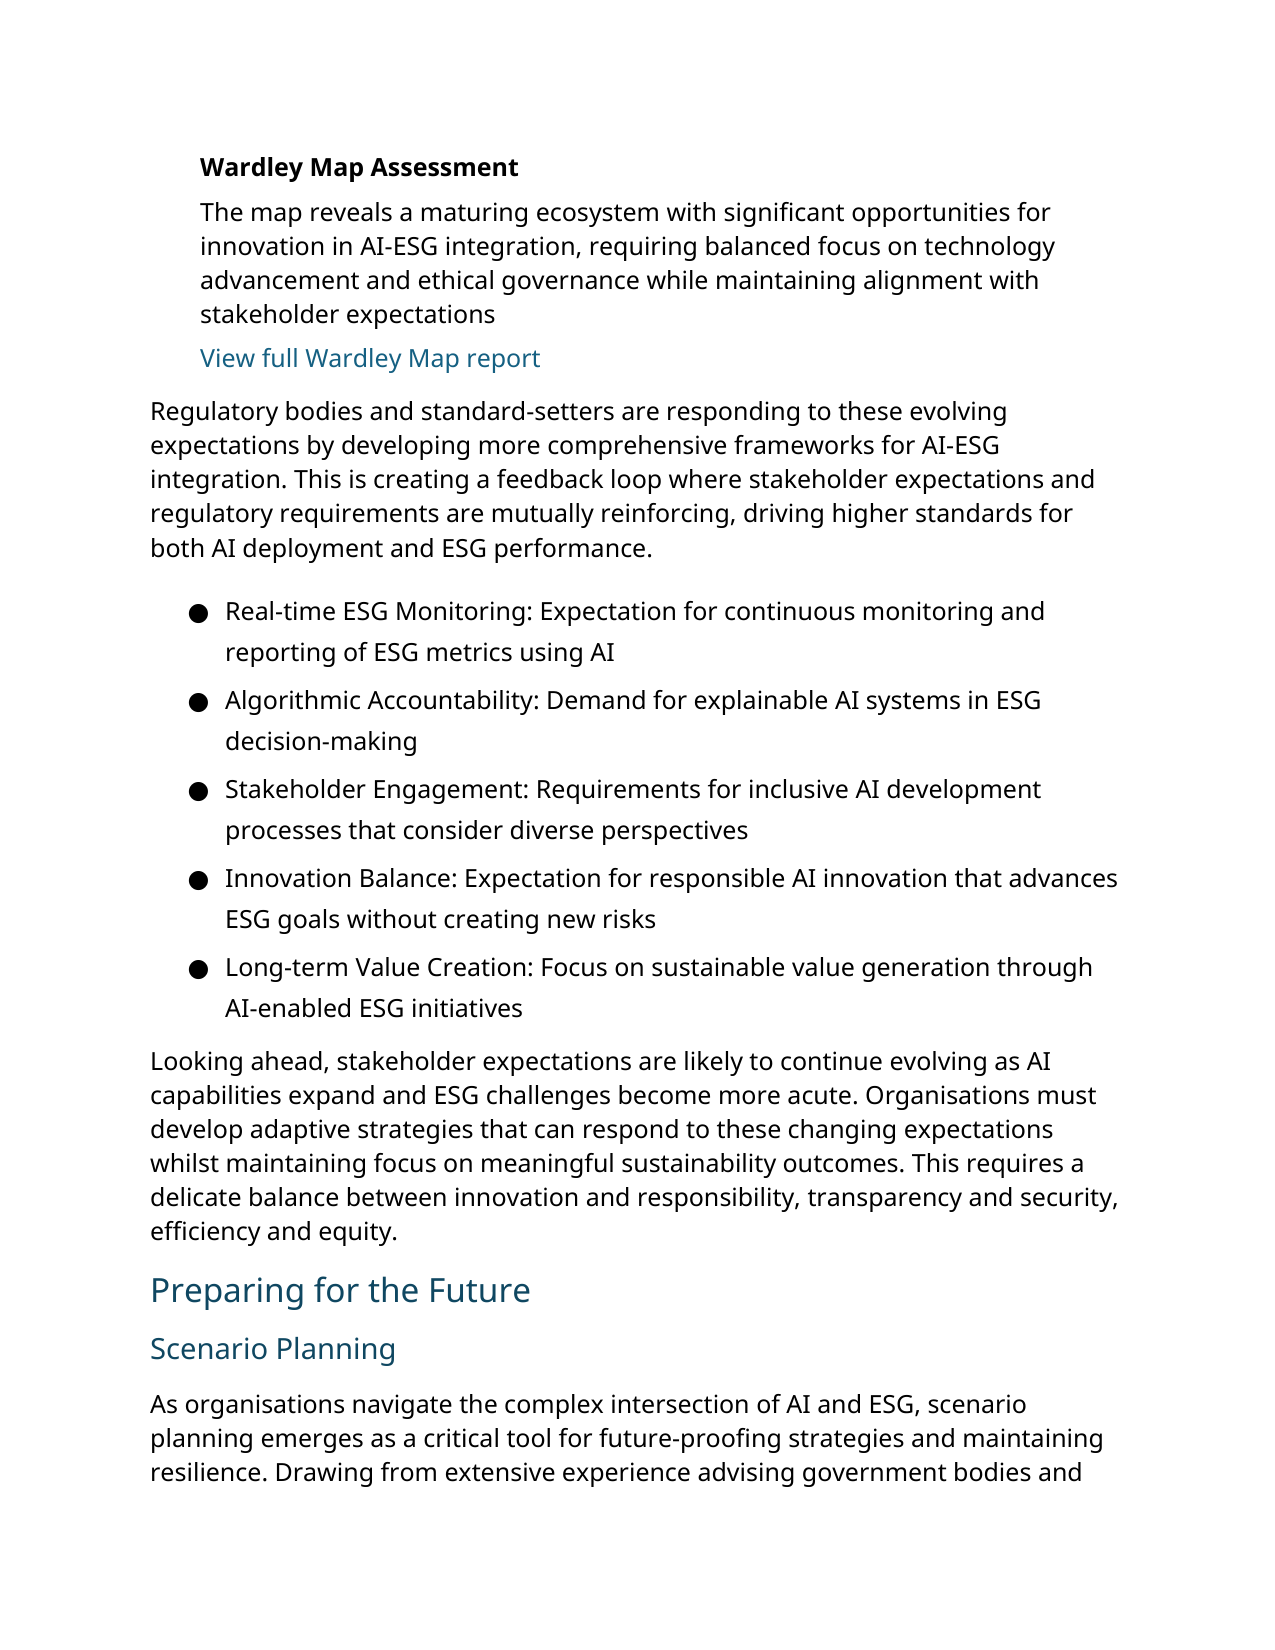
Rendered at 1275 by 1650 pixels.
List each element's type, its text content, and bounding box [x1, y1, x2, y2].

text Looking ahead, stakeholder expectations are likely to continue evolving as AI capabilities expand and ESG challenges become more acute. Organisations must develop adaptive strategies that can respond to these changing expectations whilst maintaining focus on meaningful sustainability outcomes. This requires a delicate balance between innovation and responsibility, transparency and security, efficiency and equity. [150, 1043, 1125, 1248]
text View full Wardley Map report [200, 341, 1075, 375]
list Real-time ESG Monitoring: Expectation for continuous monitoring and reporting of ESG metrics using AI [187, 583, 1125, 668]
text The map reveals a maturing ecosystem with significant opportunities for innovation in AI-ESG integration, requiring balanced focus on technology advancement and ethical governance while maintaining alignment with stakeholder expectations [200, 194, 1075, 331]
text Regulatory bodies and standard-setters are responding to these evolving expectations by developing more comprehensive frameworks for AI-ESG integration. This is creating a feedback loop where stakeholder expectations and regulatory requirements are mutually reinforcing, driving higher standards for both AI deployment and ESG performance. [150, 394, 1125, 564]
subtitle Preparing for the Future [150, 1266, 1125, 1312]
list Innovation Balance: Expectation for responsible AI innovation that advances ESG goals without creating new risks [187, 850, 1125, 936]
text Wardley Map Assessment [200, 150, 1075, 184]
list Stakeholder Engagement: Requirements for inclusive AI development processes that consider diverse perspectives [187, 761, 1125, 846]
list Algorithmic Accountability: Demand for explainable AI systems in ESG decision-making [187, 672, 1125, 757]
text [150, 1387, 1125, 1489]
list Long-term Value Creation: Focus on sustainable value generation through AI-enabled ESG initiatives [187, 939, 1125, 1024]
subtitle Scenario Planning [150, 1328, 1125, 1368]
